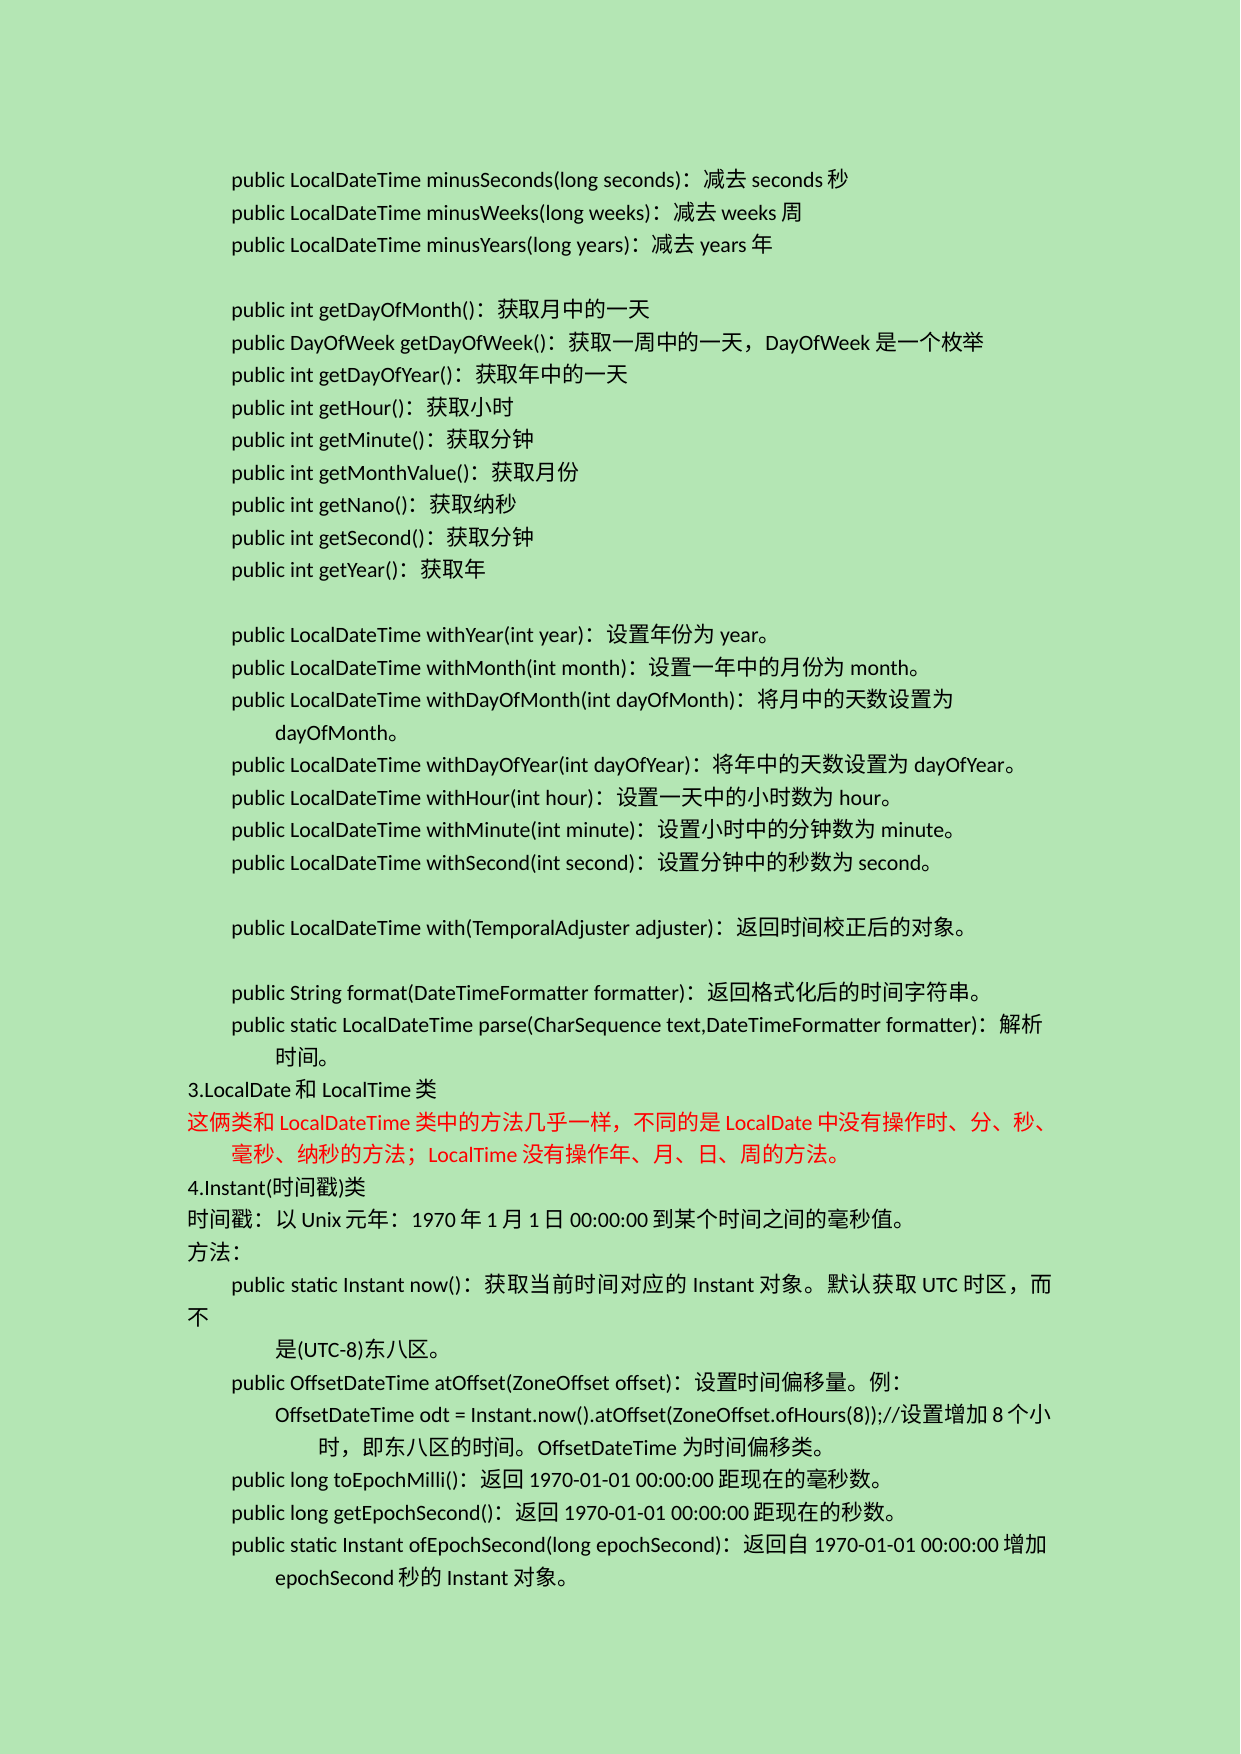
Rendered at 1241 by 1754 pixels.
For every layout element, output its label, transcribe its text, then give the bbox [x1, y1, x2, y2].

text public LocalDateTime minusWeeks(long weeks)：减去weeks周 [187, 194, 1053, 227]
text public DayOfWeek getDayOfWeek()：获取一周中的一天，DayOfWeek 是一个枚举 [187, 324, 1053, 357]
text public int getMinute()：获取分钟 [187, 422, 1053, 454]
text public LocalDateTime withSecond(int second)：设置分钟中的秒数为second。 [187, 844, 1053, 877]
text public long getEpochSecond()：返回1970-01-01 00:00:00距现在的秒数。 [187, 1494, 1053, 1527]
text public int getDayOfYear()：获取年中的一天 [187, 357, 1053, 389]
text OffsetDateTime odt = Instant.now().atOffset(ZoneOffset.ofHours(8));//设置增加8个小 [187, 1397, 1053, 1429]
text public int getMonthValue()：获取月份 [187, 454, 1053, 487]
text 4.Instant(时间戳)类 [187, 1169, 1053, 1202]
text public static Instant ofEpochSecond(long epochSecond)：返回自1970-01-01 00:00:00增加 [187, 1527, 1053, 1559]
text public int getHour()：获取小时 [187, 389, 1053, 422]
text public static LocalDateTime parse(CharSequence text,DateTimeFormatter formatter)：解析 [187, 1007, 1053, 1039]
text epochSecond秒的Instant 对象。 [231, 1559, 1053, 1592]
text public LocalDateTime withDayOfMonth(int dayOfMonth)：将月中的天数设置为 [187, 682, 1053, 714]
text public LocalDateTime withHour(int hour)：设置一天中的小时数为hour。 [187, 779, 1053, 812]
text public long toEpochMilli()：返回1970-01-01 00:00:00距现在的毫秒数。 [187, 1462, 1053, 1494]
text public LocalDateTime minusYears(long years)：减去years年 [187, 227, 1053, 259]
text public int getNano()：获取纳秒 [187, 487, 1053, 519]
text public LocalDateTime with(TemporalAdjuster adjuster)：返回时间校正后的对象。 [187, 909, 1053, 942]
text 这俩类和LocalDateTime类中的方法几乎一样，不同的是LocalDate中没有操作时、分、秒、 [187, 1104, 1053, 1137]
text public LocalDateTime withMinute(int minute)：设置小时中的分钟数为minute。 [187, 812, 1053, 844]
text public LocalDateTime withYear(int year)：设置年份为year。 [187, 617, 1053, 649]
text public static Instant now()：获取当前时间对应的Instant 对象。默认获取UTC时区，而不 [187, 1267, 1053, 1332]
text dayOfMonth。 [231, 714, 1053, 747]
text public LocalDateTime withDayOfYear(int dayOfYear)：将年中的天数设置为dayOfYear。 [187, 747, 1053, 779]
text 方法： [187, 1234, 1053, 1267]
text public int getDayOfMonth()：获取月中的一天 [187, 292, 1053, 324]
text 时，即东八区的时间。OffsetDateTime 为时间偏移类。 [275, 1429, 1053, 1462]
text 时间。 [231, 1039, 1053, 1072]
text public String format(DateTimeFormatter formatter)：返回格式化后的时间字符串。 [187, 974, 1053, 1007]
text public int getSecond()：获取分钟 [187, 519, 1053, 552]
text public OffsetDateTime atOffset(ZoneOffset offset)：设置时间偏移量。例： [187, 1364, 1053, 1397]
text 3.LocalDate和LocalTime类 [187, 1072, 1053, 1104]
text 毫秒、纳秒的方法；LocalTime没有操作年、月、日、周的方法。 [187, 1137, 1053, 1169]
text public int getYear()：获取年 [187, 552, 1053, 584]
text public LocalDateTime minusSeconds(long seconds)：减去seconds秒 [187, 162, 1053, 194]
text public LocalDateTime withMonth(int month)：设置一年中的月份为month。 [187, 649, 1053, 682]
text 时间戳：以Unix元年：1970年1月1日00:00:00到某个时间之间的毫秒值。 [187, 1202, 1053, 1234]
text 是(UTC-8)东八区。 [231, 1332, 1053, 1364]
